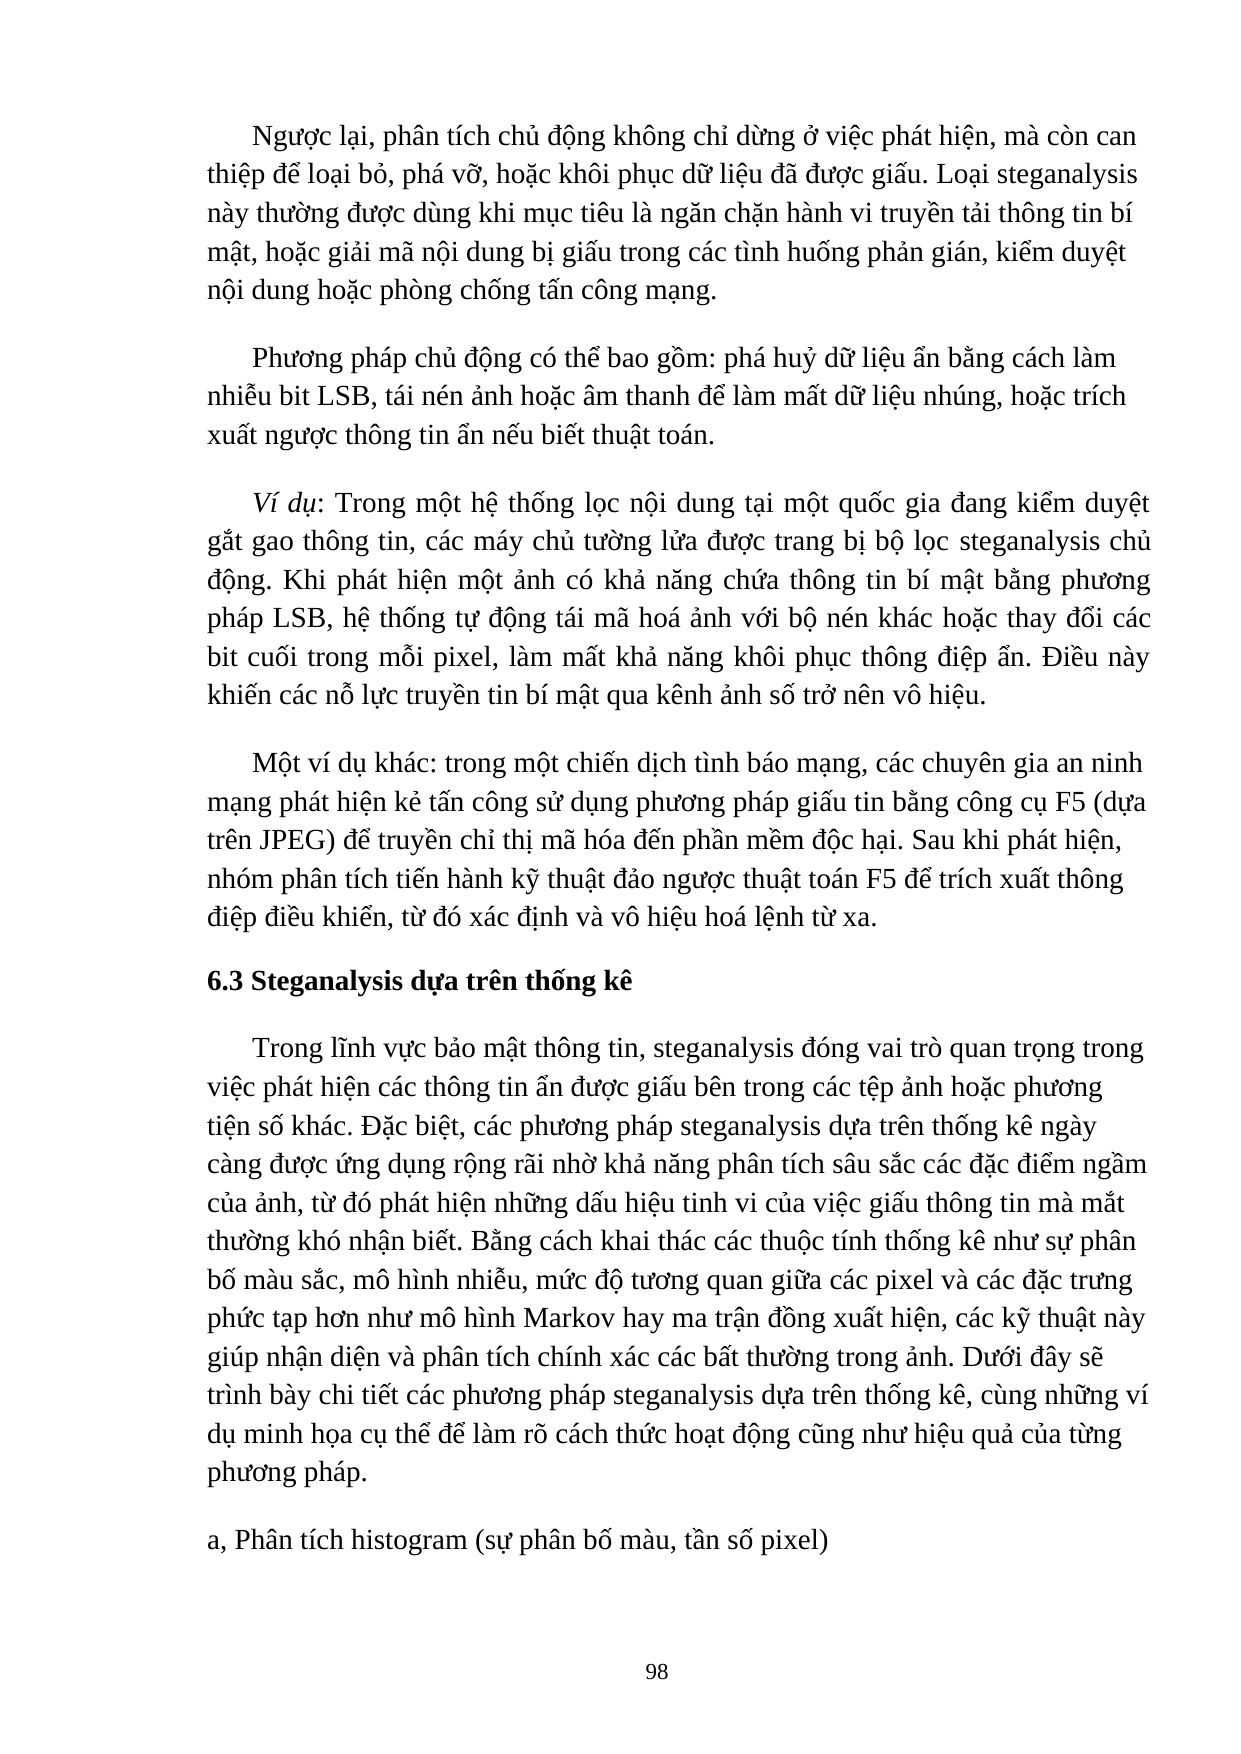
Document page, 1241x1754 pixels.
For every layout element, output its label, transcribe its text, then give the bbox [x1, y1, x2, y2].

text Một ví dụ khác: trong một chiến dịch tình báo mạng, các chuyên gia an ninh mạng phát hiện kẻ tấn công sử dụng phương pháp giấu tin bằng công cụ F5 (dựa trên JPEG) để truyền chỉ thị mã hóa đến phần mềm độc hại. Sau khi phát hiện, nhóm phân tích tiến hành kỹ thuật đảo ngược thuật toán F5 để trích xuất thông điệp điều khiển, từ đó xác định và vô hiệu hoá lệnh từ xa. [207, 745, 1152, 933]
subtitle 6.3 Steganalysis dựa trên thống kê [207, 963, 1152, 996]
text Trong lĩnh vực bảo mật thông tin, steganalysis đóng vai trò quan trọng trong việc phát hiện các thông tin ẩn được giấu bên trong các tệp ảnh hoặc phương tiện số khác. Đặc biệt, các phương pháp steganalysis dựa trên thống kê ngày càng được ứng dụng rộng rãi nhờ khả năng phân tích sâu sắc các đặc điểm ngầm của ảnh, từ đó phát hiện những dấu hiệu tinh vi của việc giấu thông tin mà mắt thường khó nhận biết. Bằng cách khai thác các thuộc tính thống kê như sự phân bố màu sắc, mô hình nhiễu, mức độ tương quan giữa các pixel và các đặc trưng phức tạp hơn như mô hình Markov hay ma trận đồng xuất hiện, các kỹ thuật này giúp nhận diện và phân tích chính xác các bất thường trong ảnh. Dưới đây sẽ trình bày chi tiết các phương pháp steganalysis dựa trên thống kê, cùng những ví dụ minh họa cụ thể để làm rõ cách thức hoạt động cũng như hiệu quả của từng phương pháp. [207, 1031, 1152, 1488]
subtitle Ví dụ: Trong một hệ thống lọc nội dung tại một quốc gia đang kiểm duyệt gắt gao thông tin, các máy chủ tường lửa được trang bị bộ lọc steganalysis chủ động. Khi phát hiện một ảnh có khả năng chứa thông tin bí mật bằng phương pháp LSB, hệ thống tự động tái mã hoá ảnh với bộ nén khác hoặc thay đổi các bit cuối trong mỗi pixel, làm mất khả năng khôi phục thông điệp ẩn. Điều này khiến các nỗ lực truyền tin bí mật qua kênh ảnh số trở nên vô hiệu. [207, 485, 1152, 711]
text a, Phân tích histogram (sự phân bố màu, tần số pixel) [207, 1522, 1152, 1556]
text Phương pháp chủ động có thể bao gồm: phá huỷ dữ liệu ẩn bằng cách làm nhiễu bit LSB, tái nén ảnh hoặc âm thanh để làm mất dữ liệu nhúng, hoặc trích xuất ngược thông tin ẩn nếu biết thuật toán. [207, 340, 1152, 451]
text Ngược lại, phân tích chủ động không chỉ dừng ở việc phát hiện, mà còn can thiệp để loại bỏ, phá vỡ, hoặc khôi phục dữ liệu đã được giấu. Loại steganalysis này thường được dùng khi mục tiêu là ngăn chặn hành vi truyền tải thông tin bí mật, hoặc giải mã nội dung bị giấu trong các tình huống phản gián, kiểm duyệt nội dung hoặc phòng chống tấn công mạng. [207, 118, 1152, 306]
